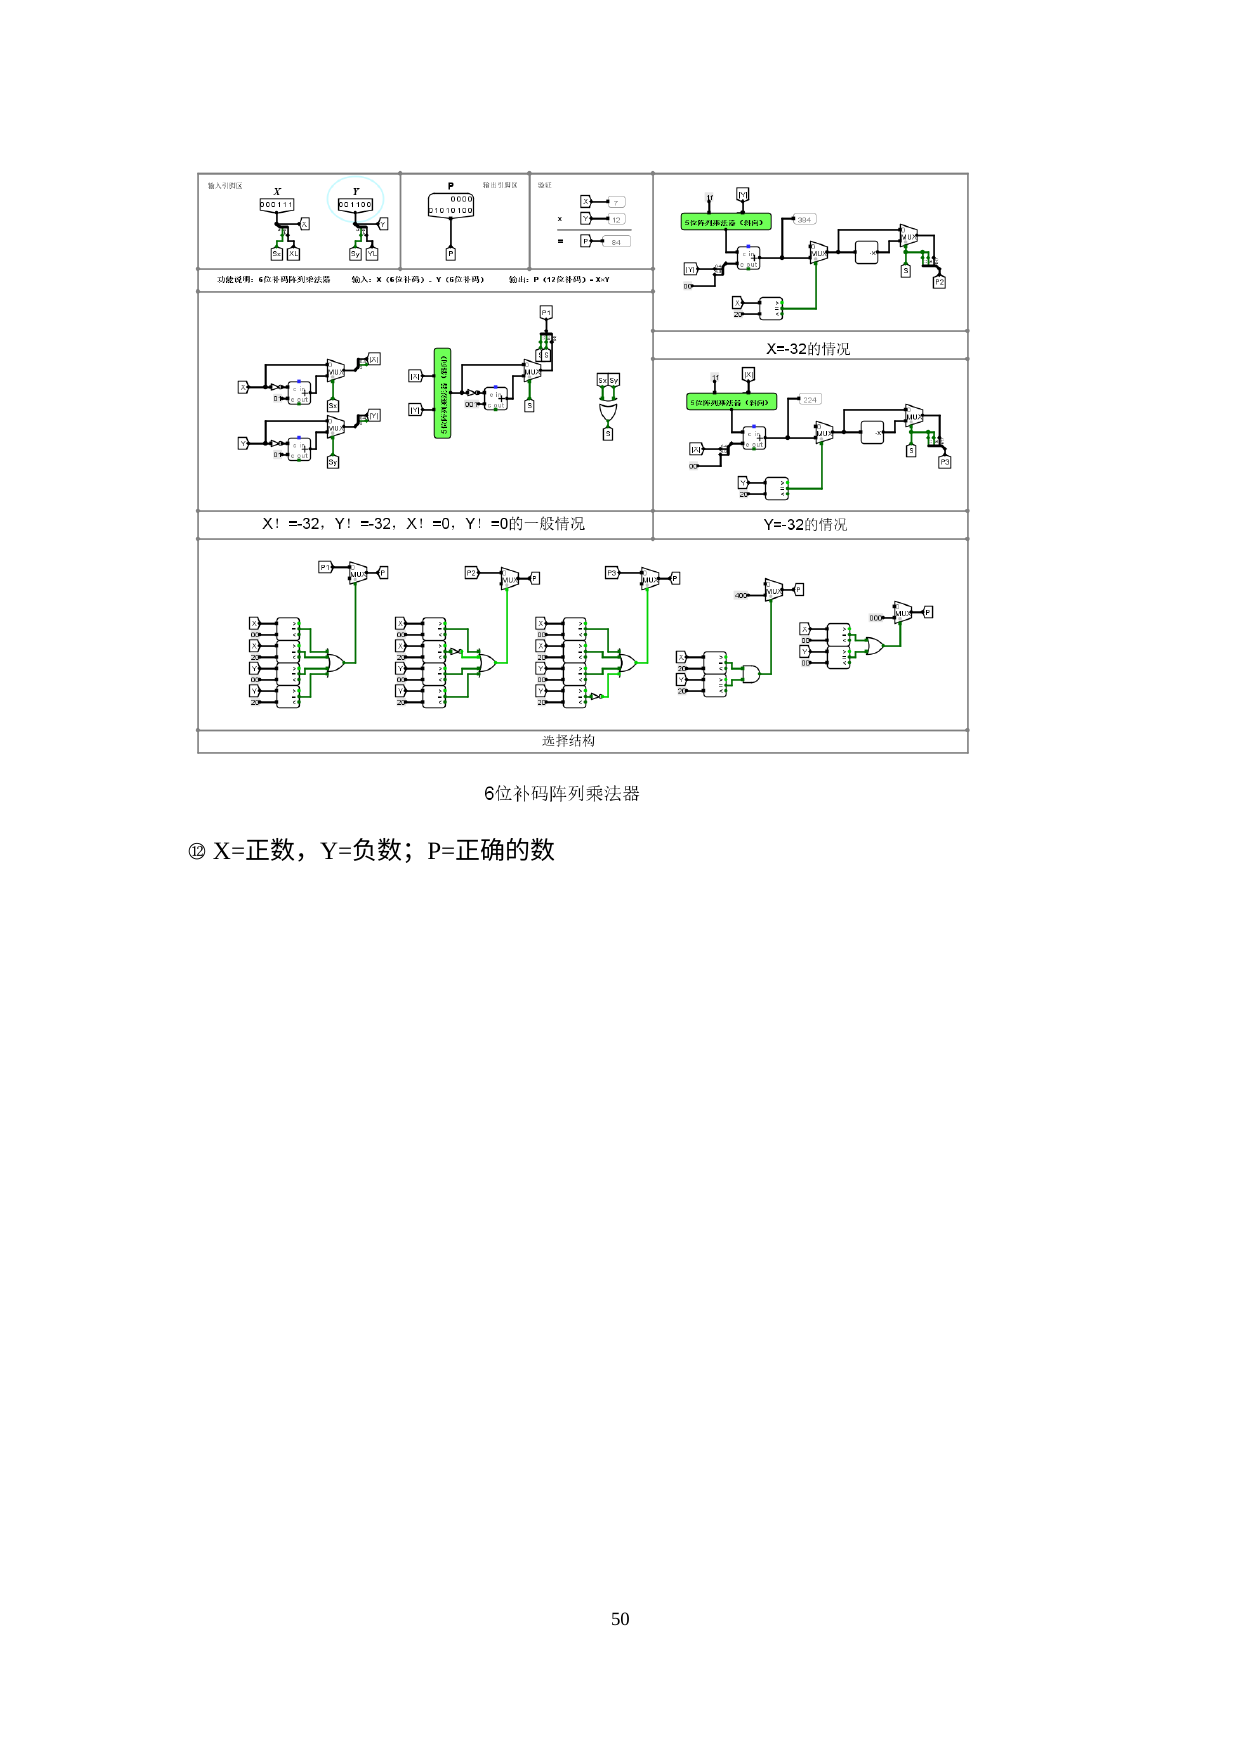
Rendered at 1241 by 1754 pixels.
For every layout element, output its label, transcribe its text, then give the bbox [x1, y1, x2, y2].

picture [187, 162, 979, 805]
text ⑫ X=正数，Y=负数；P=正确的数 [187, 816, 1053, 881]
